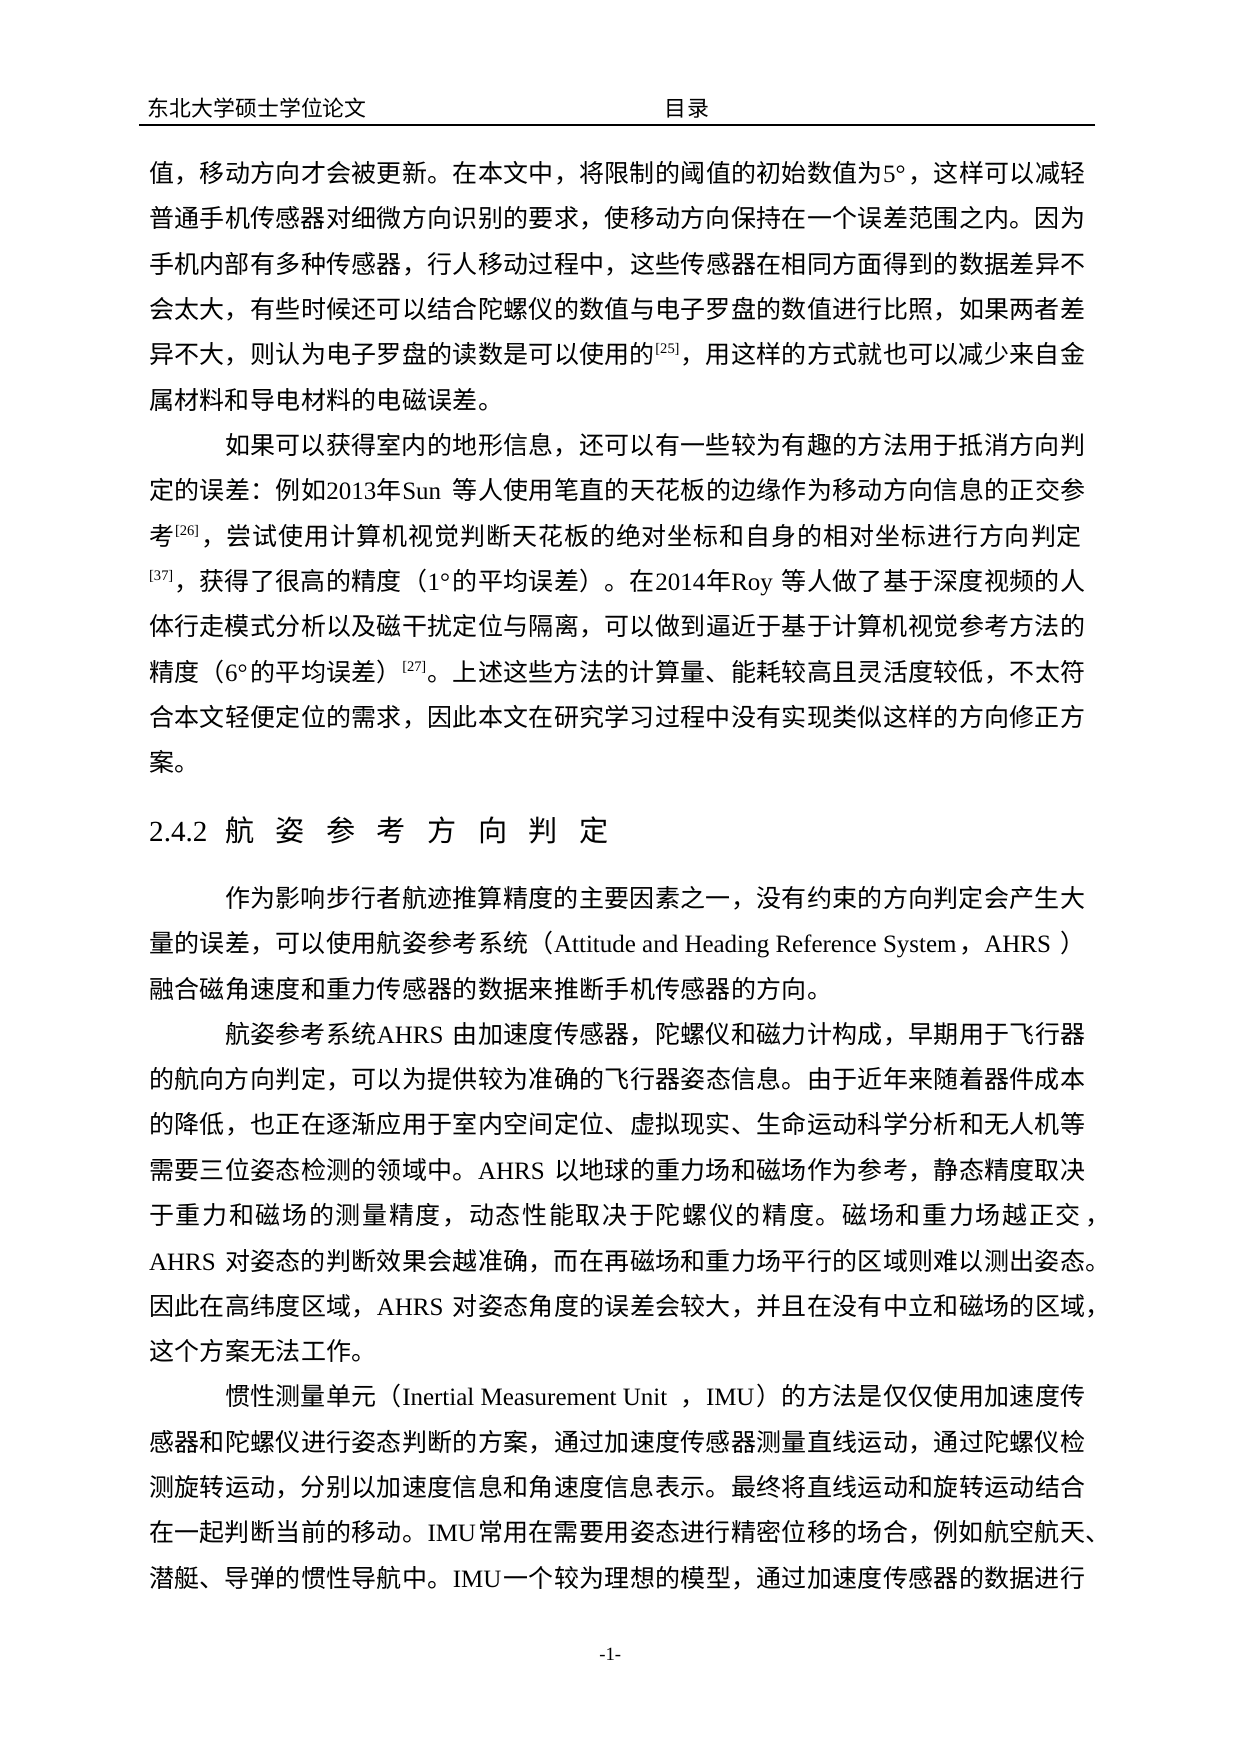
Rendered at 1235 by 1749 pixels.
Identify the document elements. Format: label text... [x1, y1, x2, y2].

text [149, 149, 1085, 421]
text 航姿参考系统AHRS由加速度传感器，陀螺仪和磁力计构成，早期用于飞行器的航向方向判定，可以为提供较为准确的飞行器姿态信息。由于近年来随着器件成本的降低，也正在逐渐应用于室内空间定位、虚拟现实、生命运动科学分析和无人机等需要三位姿态检测的领域中。AHRS以地球的重力场和磁场作为参考，静态精度取决于重力和磁场的测量精度，动态性能取决于陀螺仪的精度。磁场和重力场越正交，AHRS对姿态的判断效果会越准确，而在再磁场和重力场平行的区域则难以测出姿态。因此在高纬度区域，AHRS对姿态角度的误差会较大，并且在没有中立和磁场的区域，这个方案无法工作。 [149, 1010, 1085, 1372]
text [149, 1372, 1085, 1599]
subtitle 航姿参考方向判定 [143, 806, 1085, 851]
text 如果可以获得室内的地形信息，还可以有一些较为有趣的方法用于抵消方向判定的误差：例如2013年Sun等人使用笔直的天花板的边缘作为移动方向信息的正交参考[26]，尝试使用计算机视觉判断天花板的绝对坐标和自身的相对坐标进行方向判定[37]，获得了很高的精度（1°的平均误差）。在2014年Roy等人做了基于深度视频的人体行走模式分析以及磁干扰定位与隔离，可以做到逼近于基于计算机视觉参考方法的精度（6°的平均误差）[27]。上述这些方法的计算量、能耗较高且灵活度较低，不太符合本文轻便定位的需求，因此本文在研究学习过程中没有实现类似这样的方向修正方案。 [149, 421, 1085, 783]
text 作为影响步行者航迹推算精度的主要因素之一，没有约束的方向判定会产生大量的误差，可以使用航姿参考系统（Attitude and Heading Reference System，AHRS）融合磁角速度和重力传感器的数据来推断手机传感器的方向。 [149, 874, 1085, 1010]
